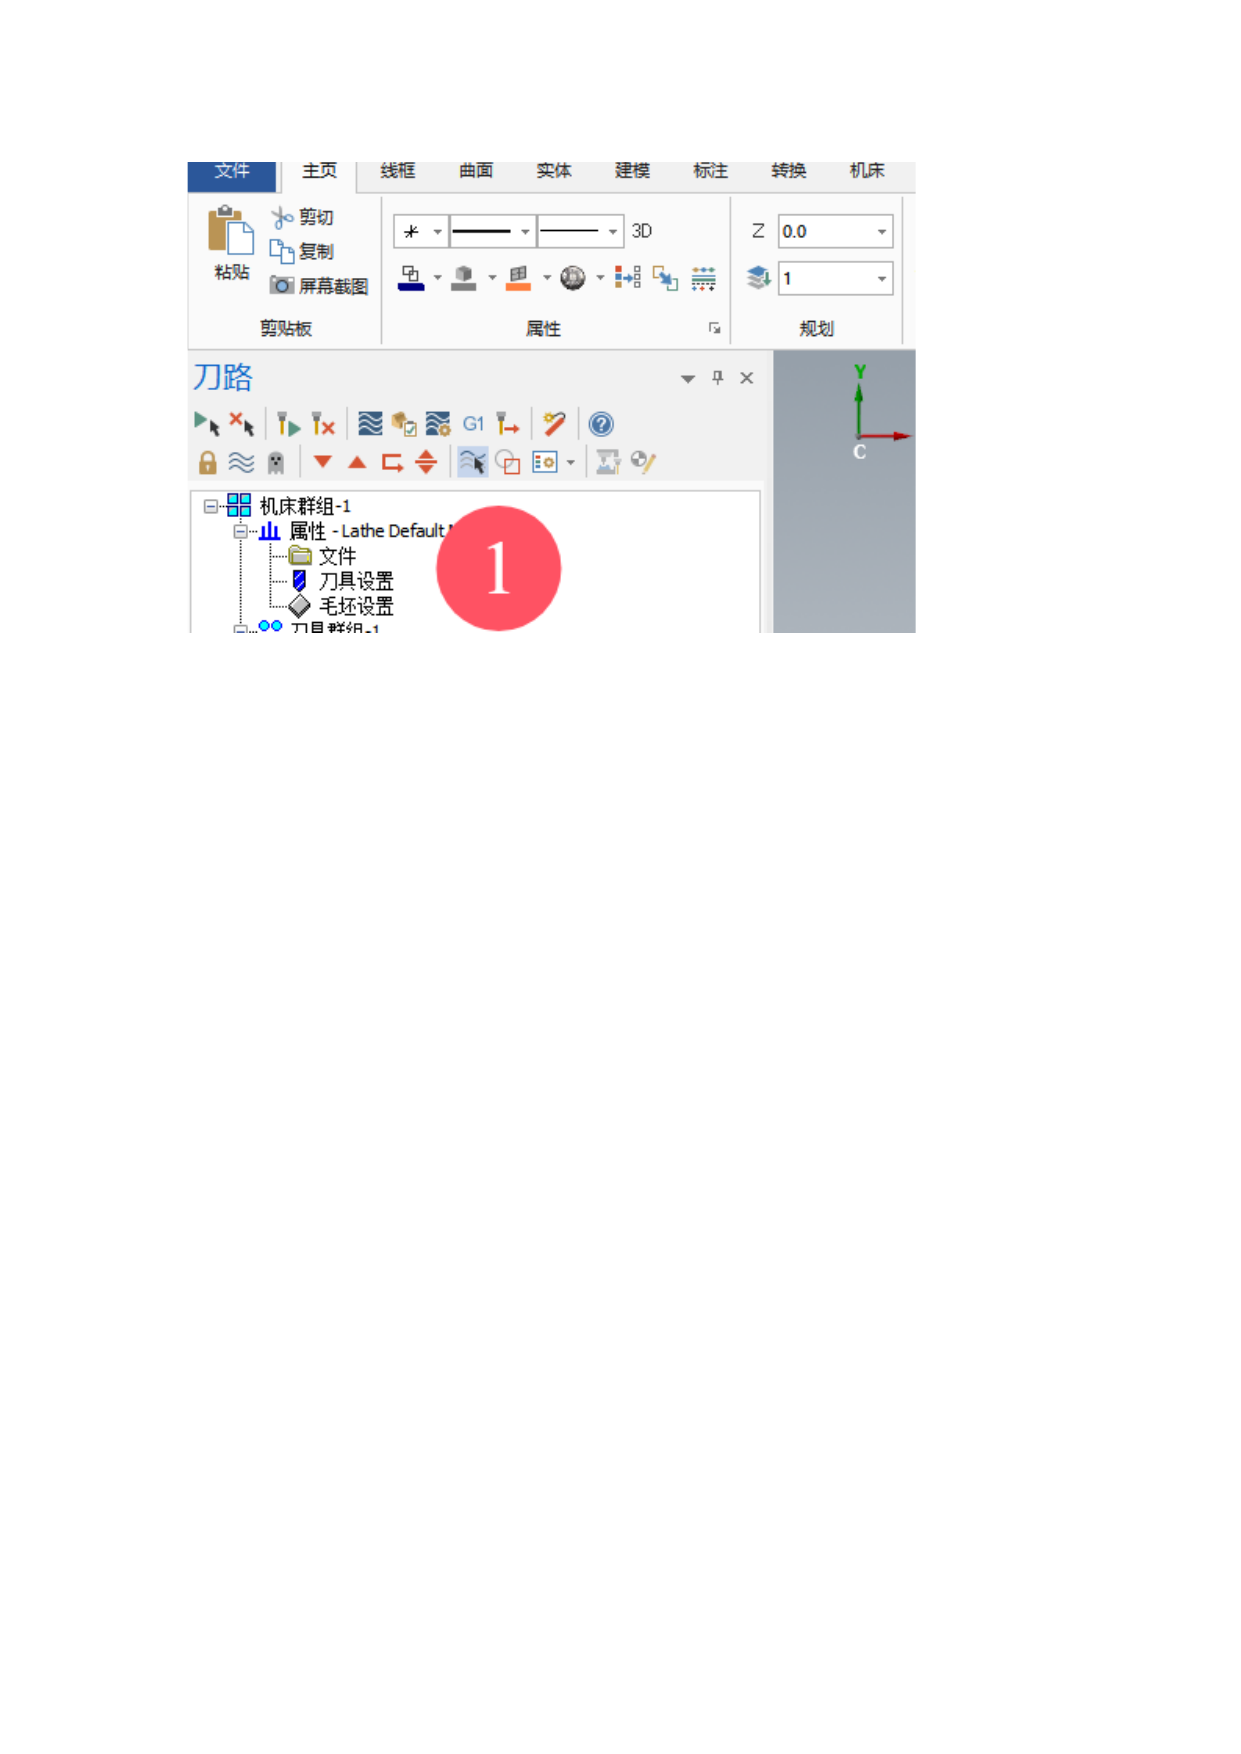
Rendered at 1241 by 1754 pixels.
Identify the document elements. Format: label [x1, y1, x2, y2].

picture [187, 162, 916, 633]
